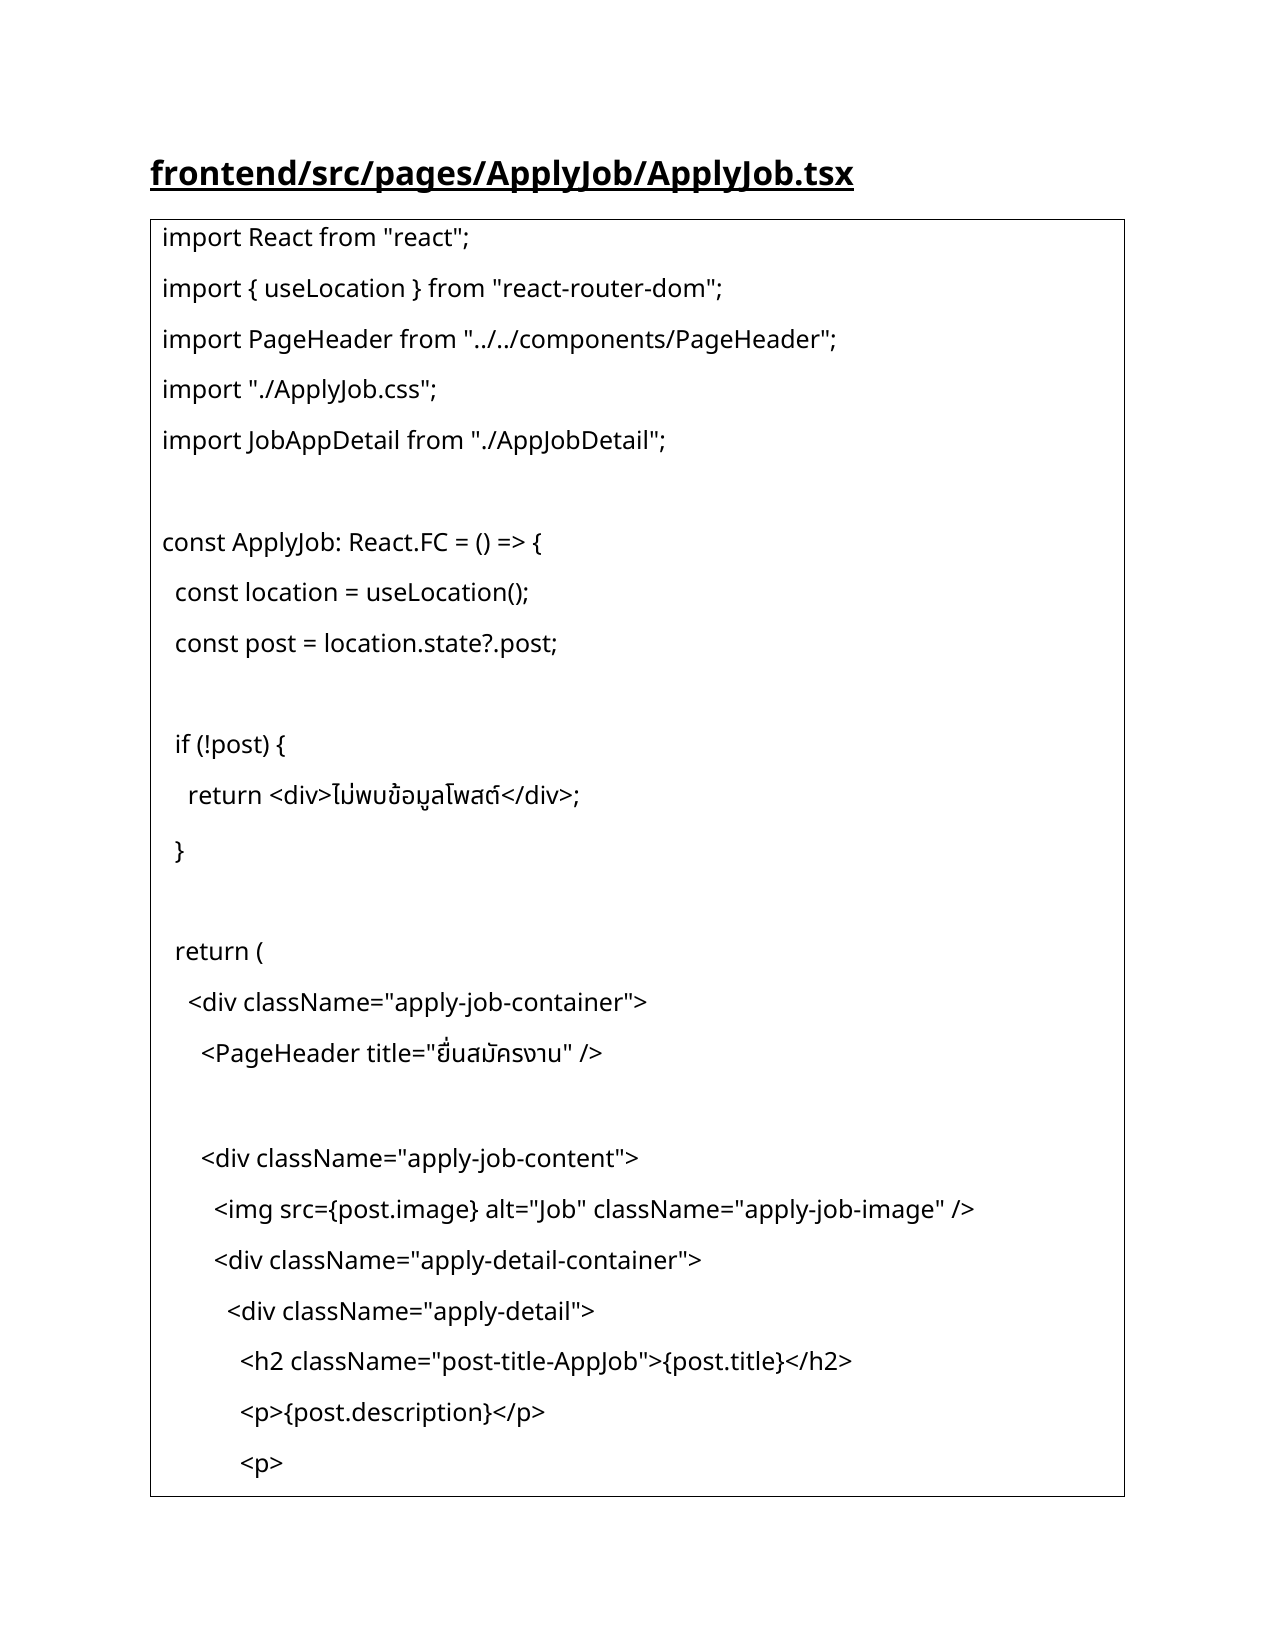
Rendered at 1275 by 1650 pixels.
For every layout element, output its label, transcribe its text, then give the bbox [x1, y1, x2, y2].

text frontend/src/pages/ApplyJob/ApplyJob.tsx [150, 150, 1125, 195]
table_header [151, 220, 1124, 1496]
